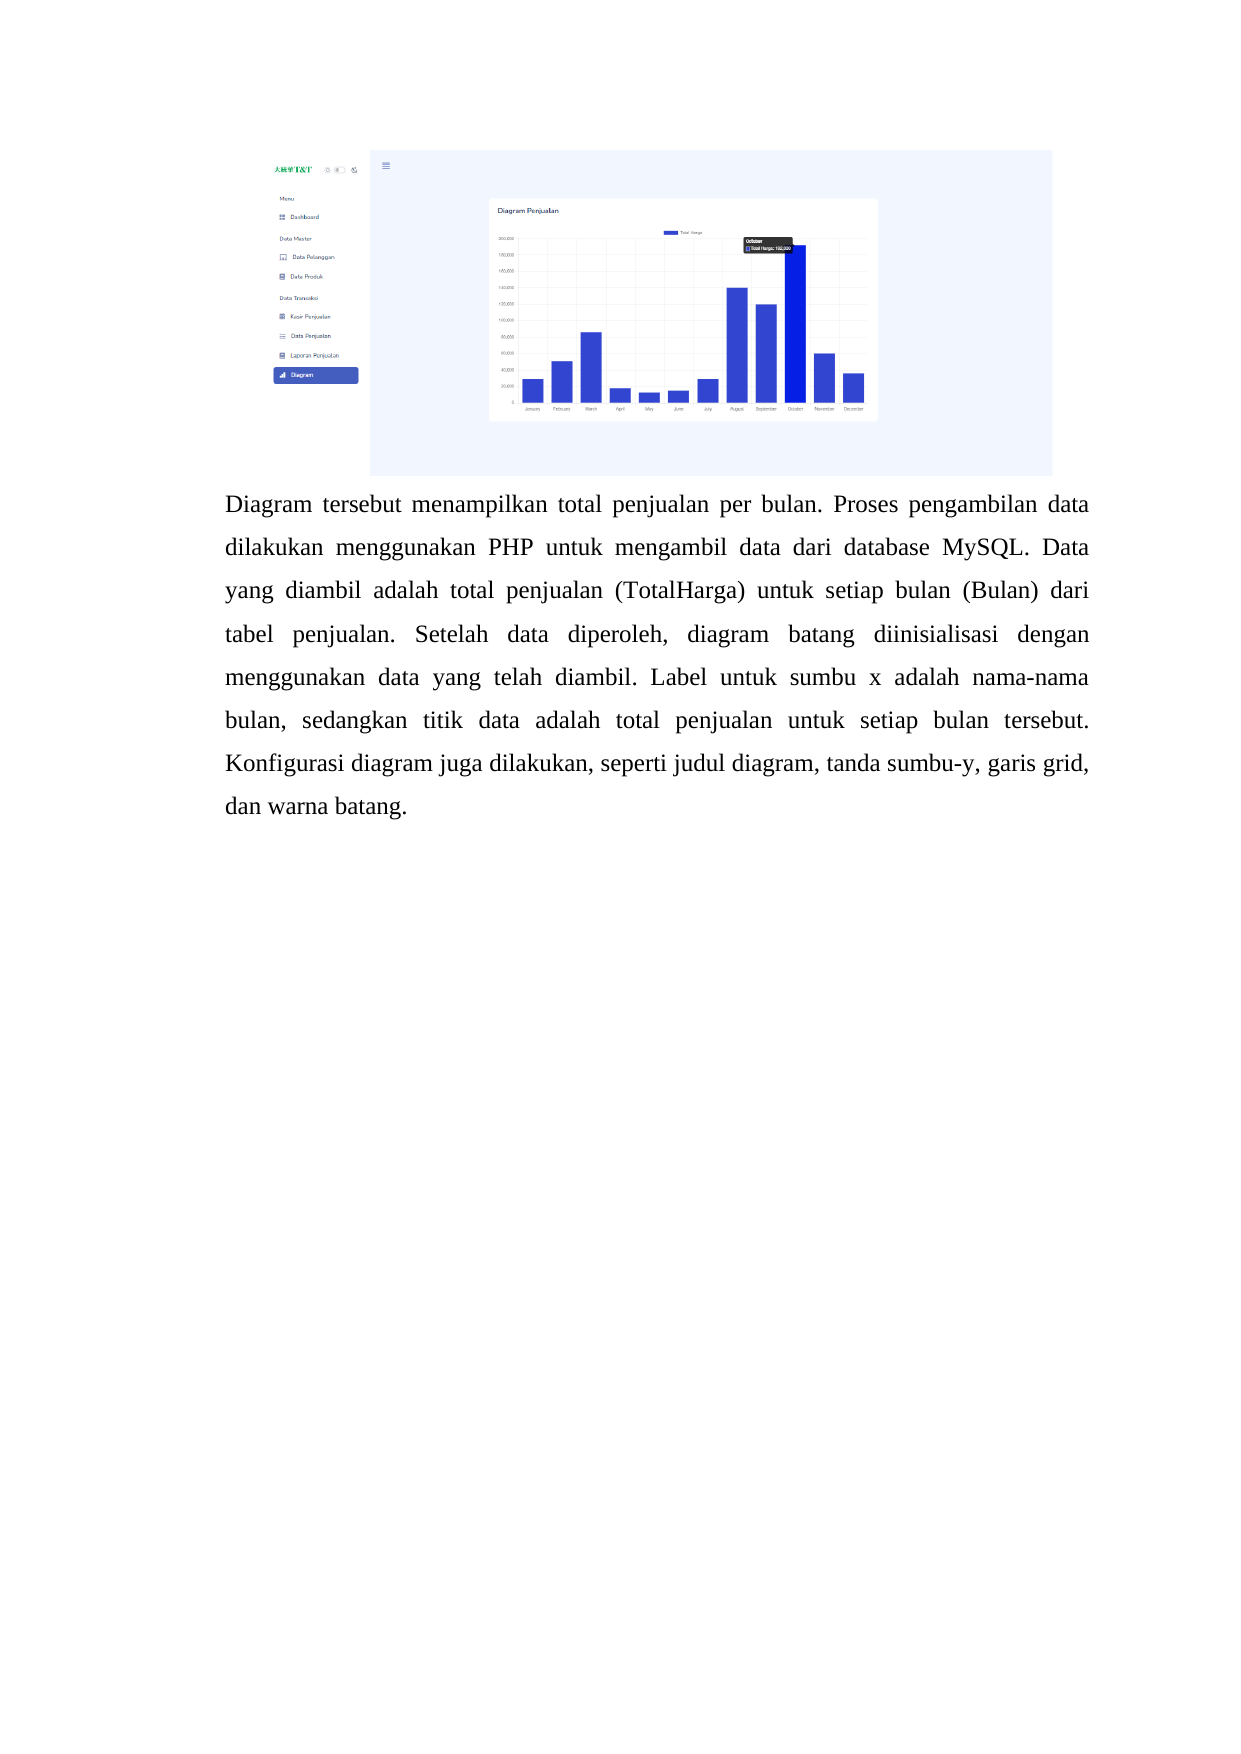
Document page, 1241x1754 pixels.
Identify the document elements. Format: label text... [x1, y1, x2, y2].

list Diagram tersebut menampilkan total penjualan per bulan. Proses pengambilan data dilakukan menggunakan PHP untuk mengambil data dari database MySQL. Data yang diambil adalah total penjualan (TotalHarga) untuk setiap bulan (Bulan) dari tabel penjualan. Setelah data diperoleh, diagram batang diinisialisasi dengan menggunakan data yang telah diambil. Label untuk sumbu x adalah nama-nama bulan, sedangkan titik data adalah total penjualan untuk setiap bulan tersebut. Konfigurasi diagram juga dilakukan, seperti judul diagram, tanda sumbu-y, garis grid, dan warna batang. [225, 489, 1090, 820]
picture [262, 150, 1053, 476]
